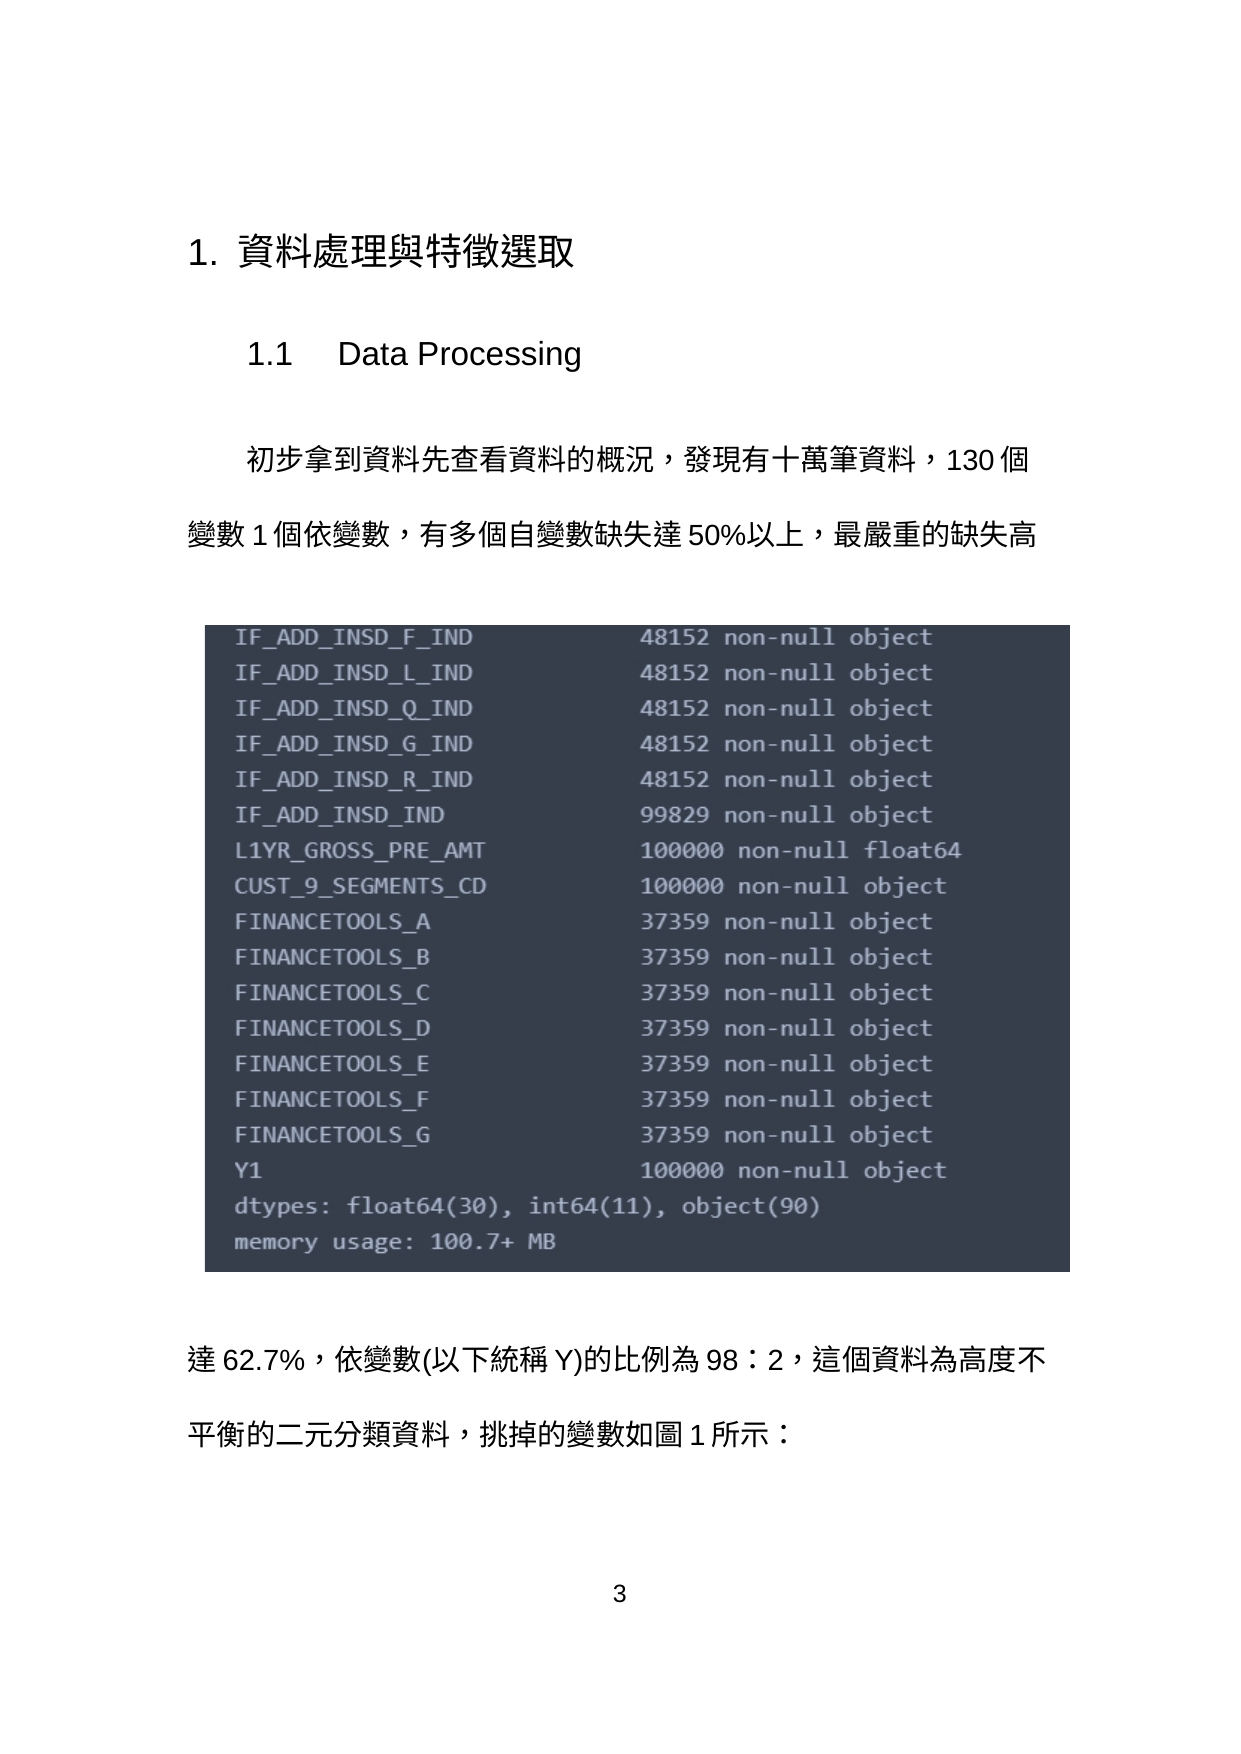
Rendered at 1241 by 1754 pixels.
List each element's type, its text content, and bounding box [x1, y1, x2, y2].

list Data Processing [187, 316, 1053, 391]
list 資料處理與特徵選取 [187, 212, 1053, 287]
picture [204, 625, 1070, 1272]
